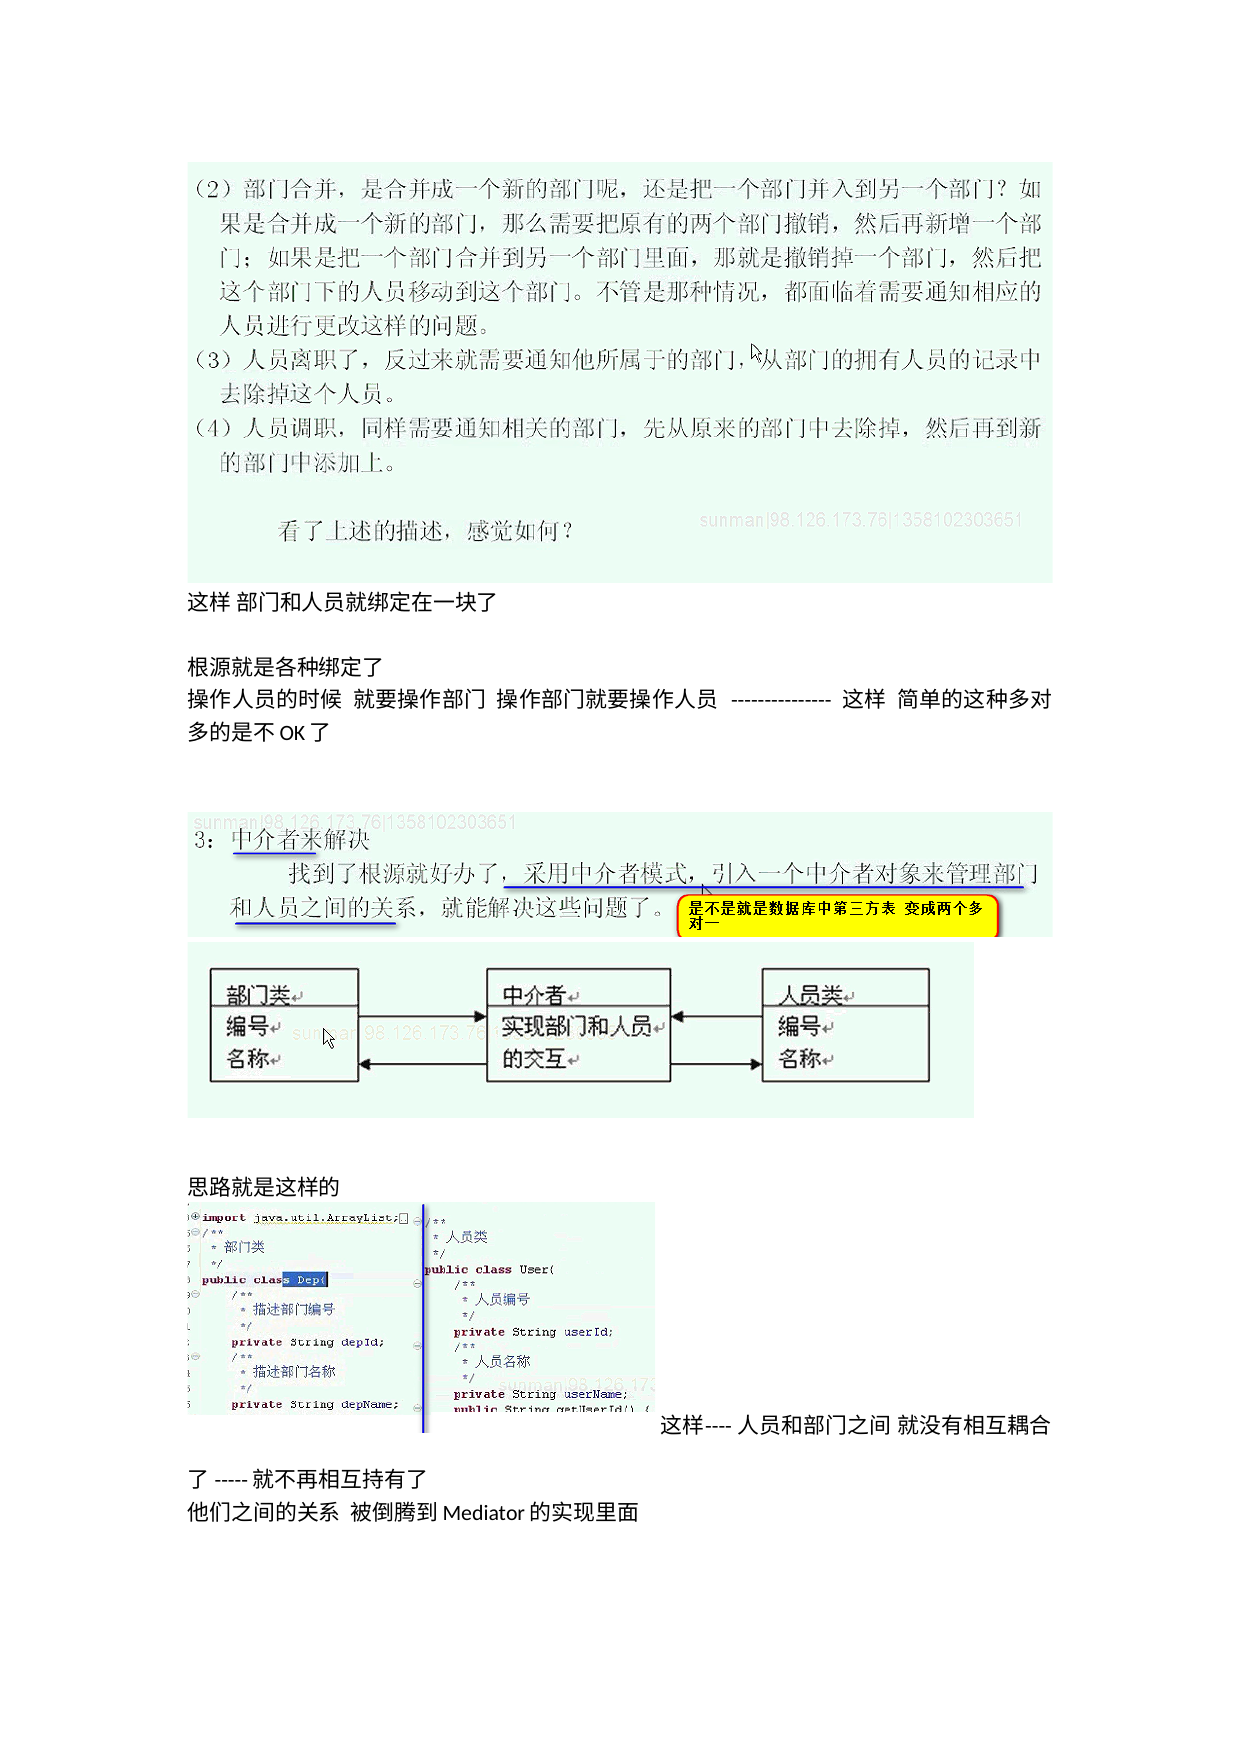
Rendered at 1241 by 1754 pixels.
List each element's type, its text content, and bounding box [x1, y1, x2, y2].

text 他们之间的关系 被倒腾到Mediator的实现里面 [187, 1494, 1053, 1527]
picture [187, 162, 1053, 583]
picture [187, 942, 974, 1118]
picture [187, 1202, 655, 1433]
text 根源就是各种绑定了 [187, 649, 1053, 682]
text 操作人员的时候 就要操作部门 操作部门就要操作人员 --------------- 这样 简单的这种多对多的是不OK了 [187, 682, 1053, 747]
picture [187, 812, 1053, 937]
text 这样 部门和人员就绑定在一块了 [187, 584, 1053, 617]
text 思路就是这样的 [187, 1169, 1053, 1202]
